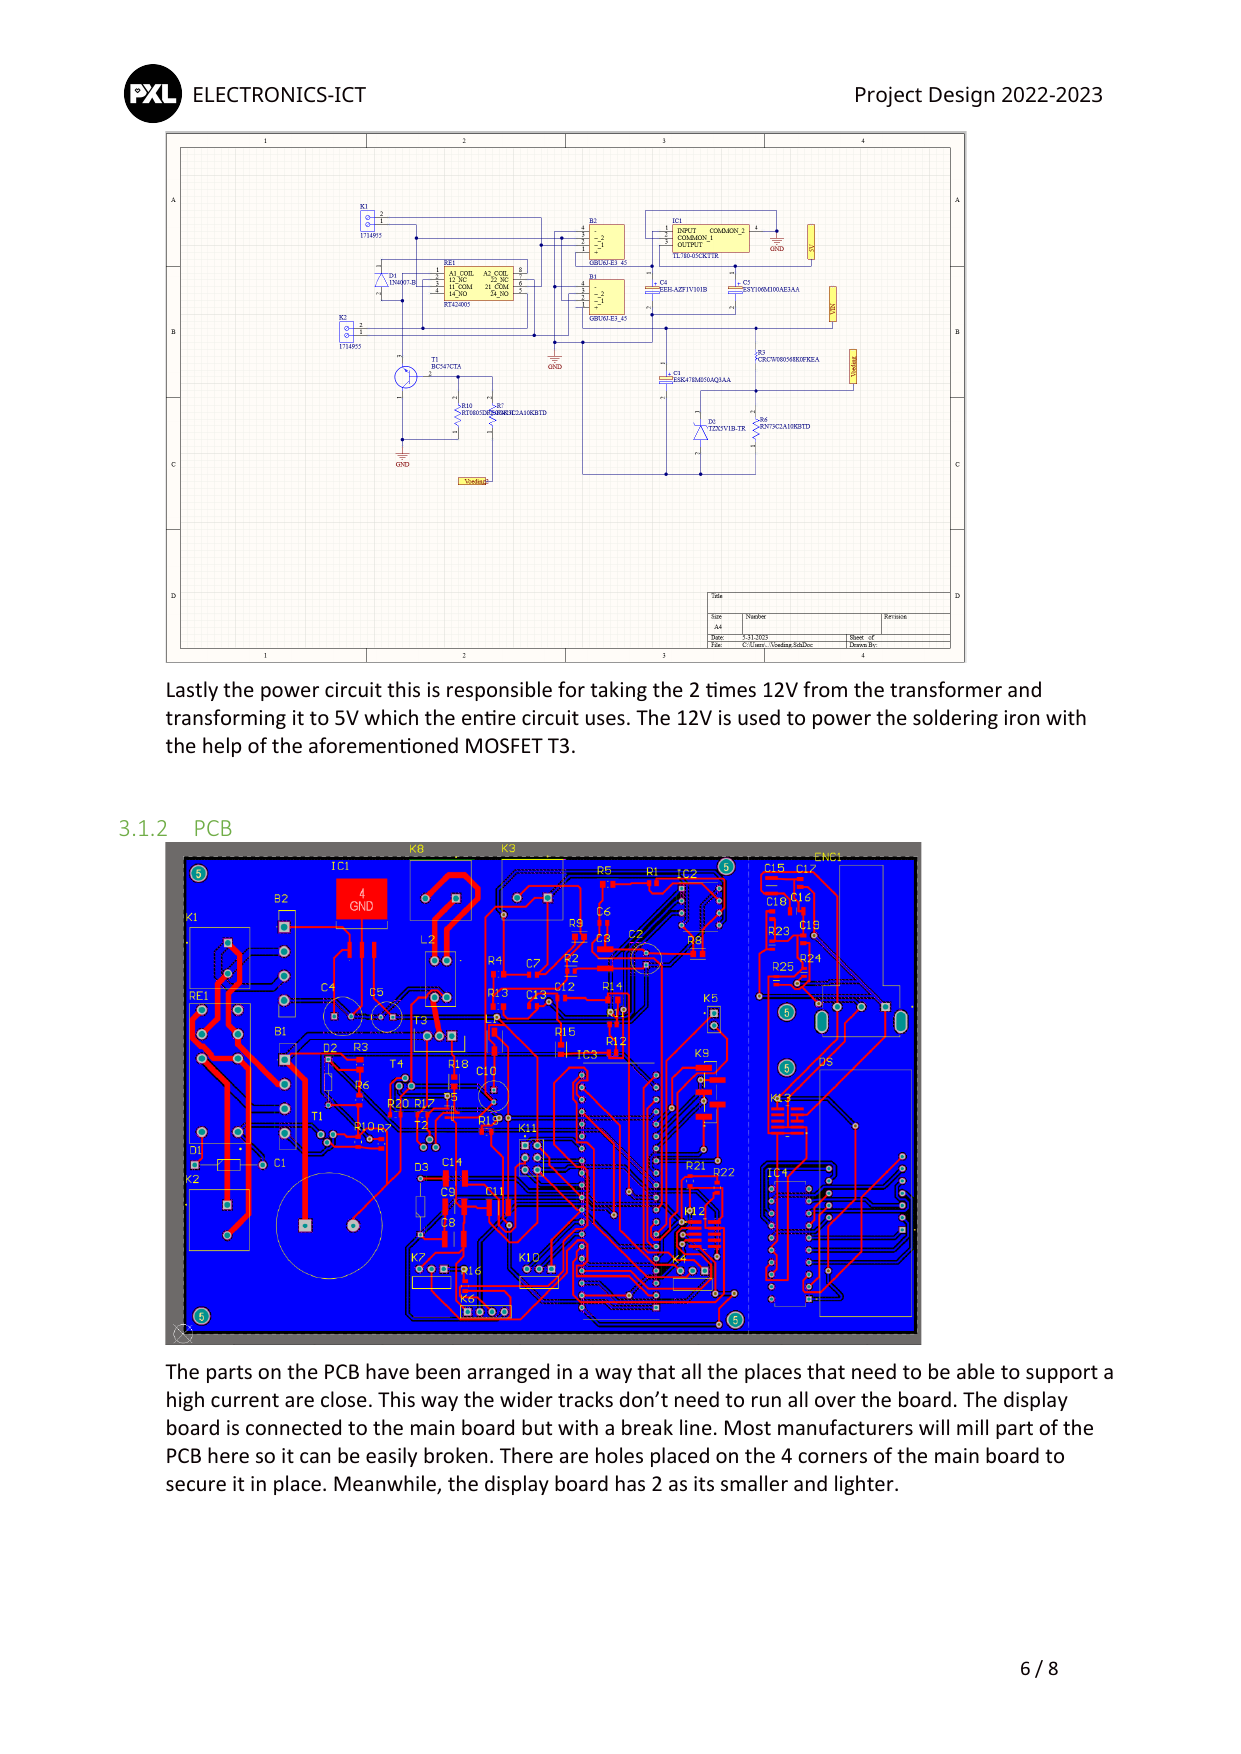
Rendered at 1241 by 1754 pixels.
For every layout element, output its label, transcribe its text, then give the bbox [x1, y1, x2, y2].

text Lastly the power circuit this is responsible for taking the 2 times 12V from the transformer and transforming it to 5V which the entire circuit uses. The 12V is used to power the soldering iron with the help of the aforementioned MOSFET T3. [165, 675, 1122, 759]
picture [118, 59, 188, 129]
text The parts on the PCB have been arranged in a way that all the places that need to be able to support a high current are close. This way the wider tracks don’t need to run all over the board. The display board is connected to the main board but with a break line. Most manufacturers will mill part of the PCB here so it can be easily broken. There are holes placed on the 4 corners of the main board to secure it in place. Meanwhile, the display board has 2 as its smaller and lighter. [165, 1357, 1122, 1497]
picture [165, 842, 922, 1345]
picture [165, 131, 967, 663]
subtitle PCB [118, 812, 1122, 842]
